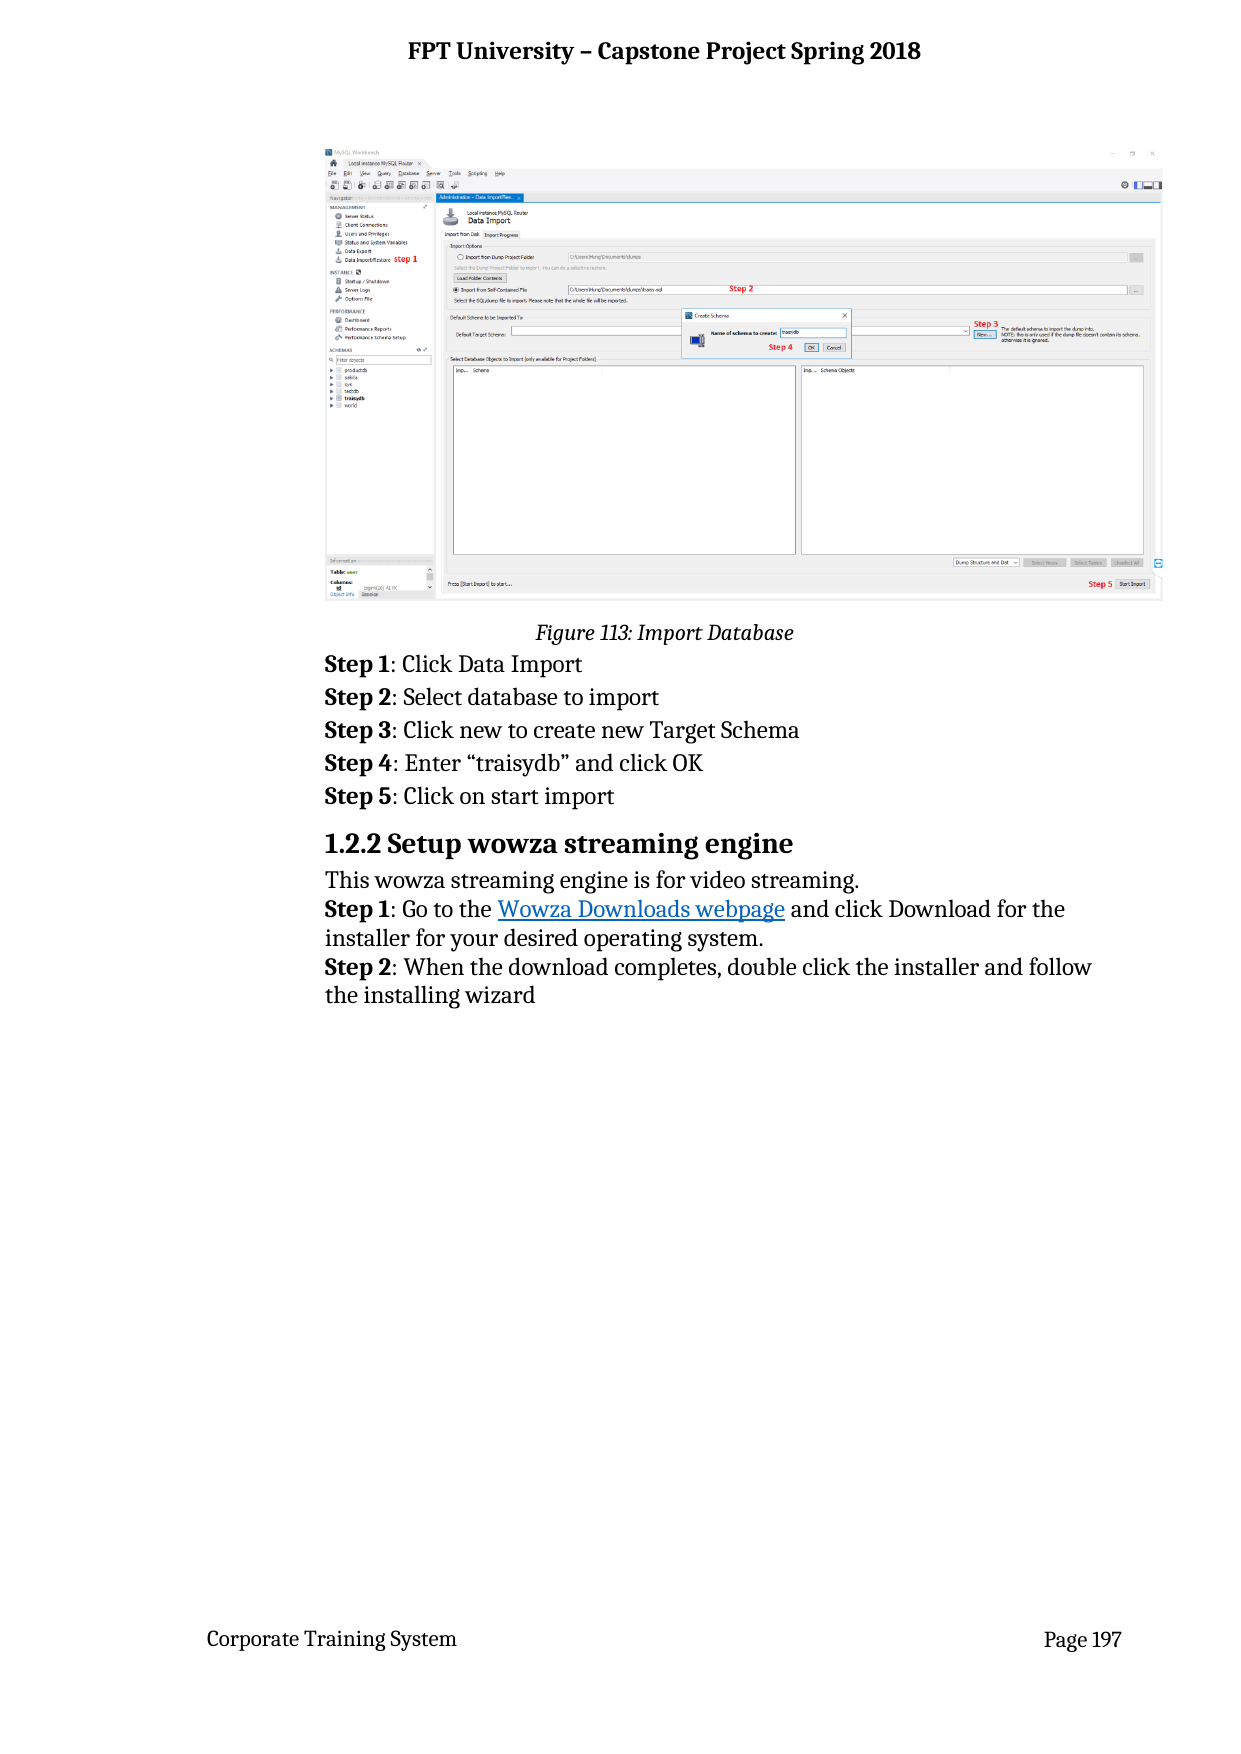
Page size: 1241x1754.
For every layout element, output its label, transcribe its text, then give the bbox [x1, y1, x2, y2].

text Step 2: Select database to import [325, 683, 1122, 712]
text Step 1: Click Data Import [325, 650, 1122, 679]
text This wowza streaming engine is for video streaming. [325, 866, 1122, 895]
text Step 5: Click on start import [325, 782, 1122, 811]
text Step 4: Enter “traisydb” and click OK [325, 749, 1122, 778]
text Step 2: When the download completes, double click the installer and follow the installing wizard [325, 952, 1122, 1010]
text 1.2.2 Setup wowza streaming engine [325, 828, 1122, 861]
text Figure 113: Import Database [207, 620, 1122, 646]
text Step 3: Click new to create new Target Schema [325, 716, 1122, 745]
picture [325, 147, 1163, 601]
text Step 1: Go to the Wowza Downloads webpage and click Download for the installer for your desired operating system. [325, 895, 1122, 952]
